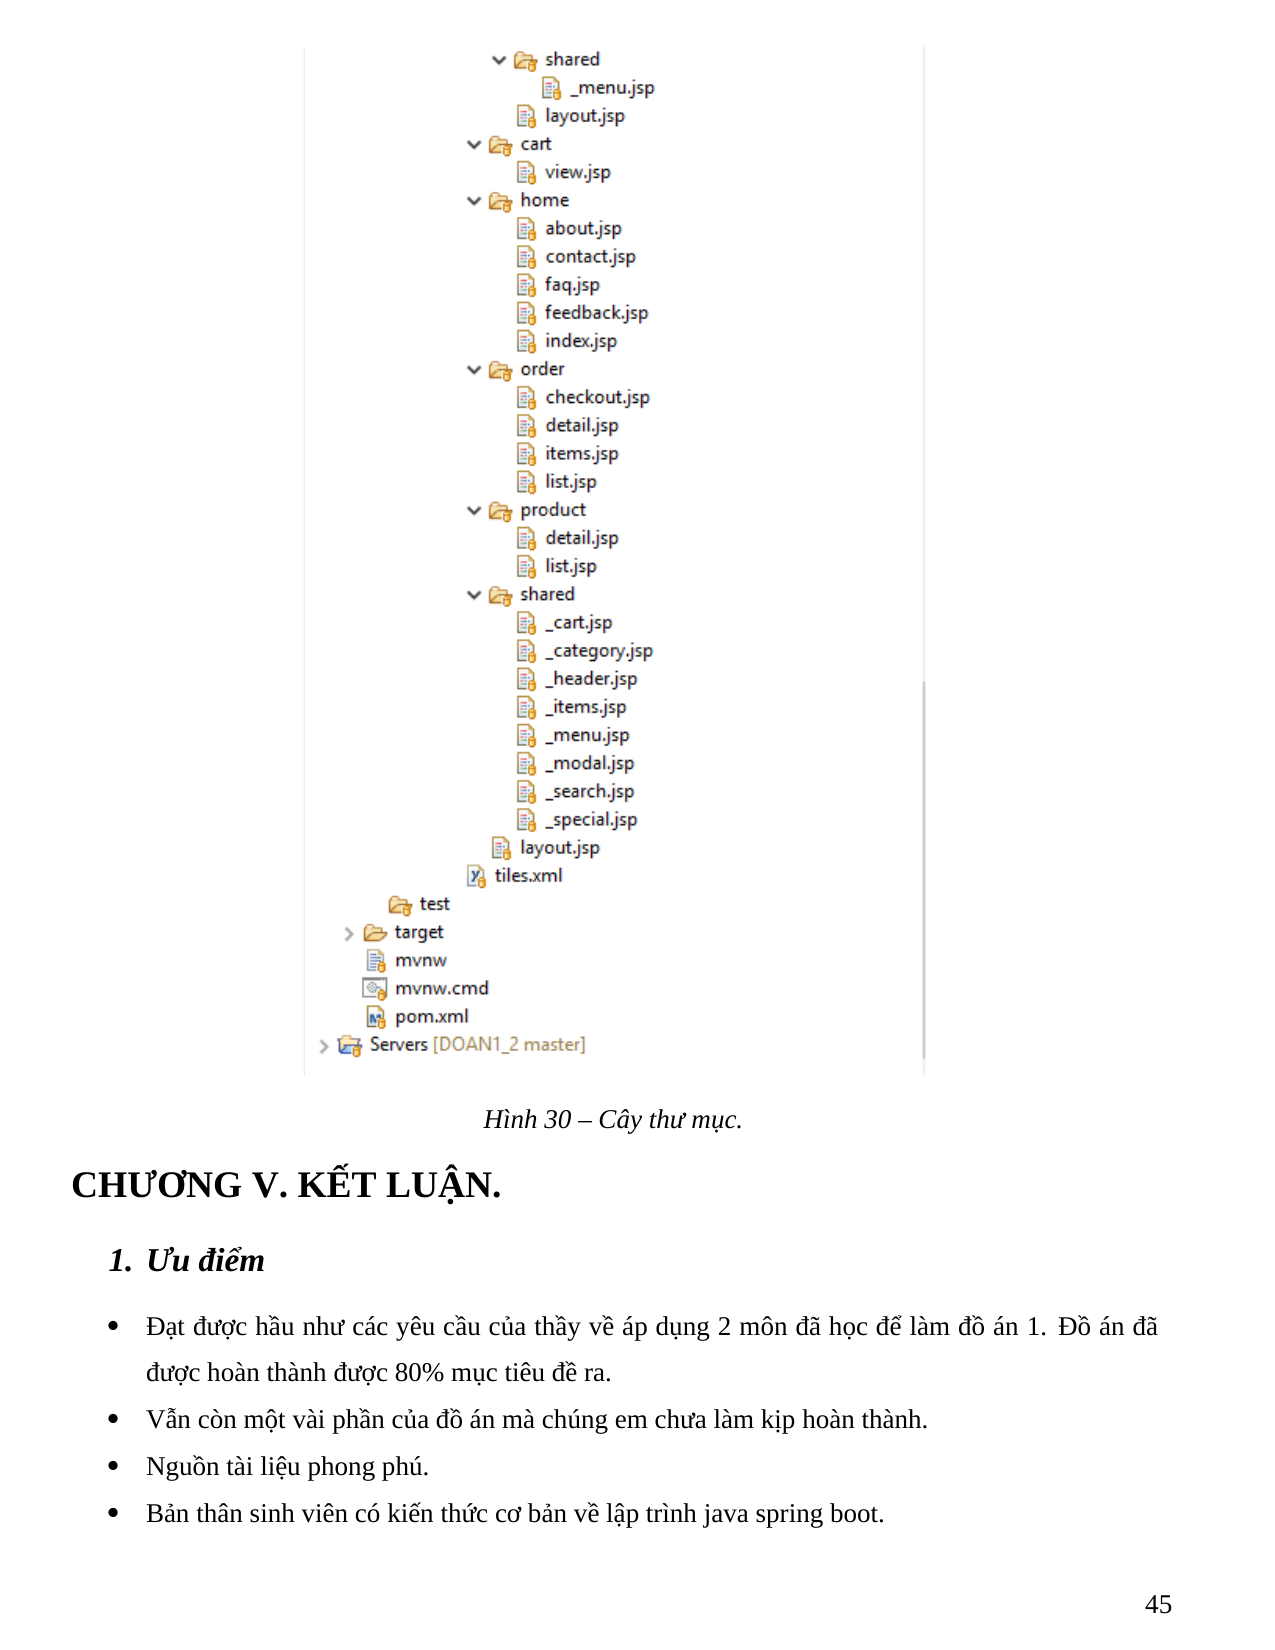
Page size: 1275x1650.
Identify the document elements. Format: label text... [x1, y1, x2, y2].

list Nguồn tài liệu phong phú. [108, 1450, 1158, 1481]
text Hình 30 – Cây thư mục. [71, 1103, 1158, 1134]
list Bản thân sinh viên có kiến thức cơ bản về lập trình java spring boot. [108, 1497, 1158, 1528]
subtitle Ưu điểm [108, 1240, 1158, 1278]
list Đạt được hầu như các yêu cầu của thầy về áp dụng 2 môn đã học để làm đồ án 1. Đồ án đã được hoàn thành được 80% mục tiêu đề ra. [108, 1310, 1158, 1388]
picture [303, 47, 926, 1076]
list Vẫn còn một vài phần của đồ án mà chúng em chưa làm kịp hoàn thành. [108, 1403, 1158, 1434]
subtitle CHƯƠNG V. KẾT LUẬN. [71, 1163, 1158, 1206]
